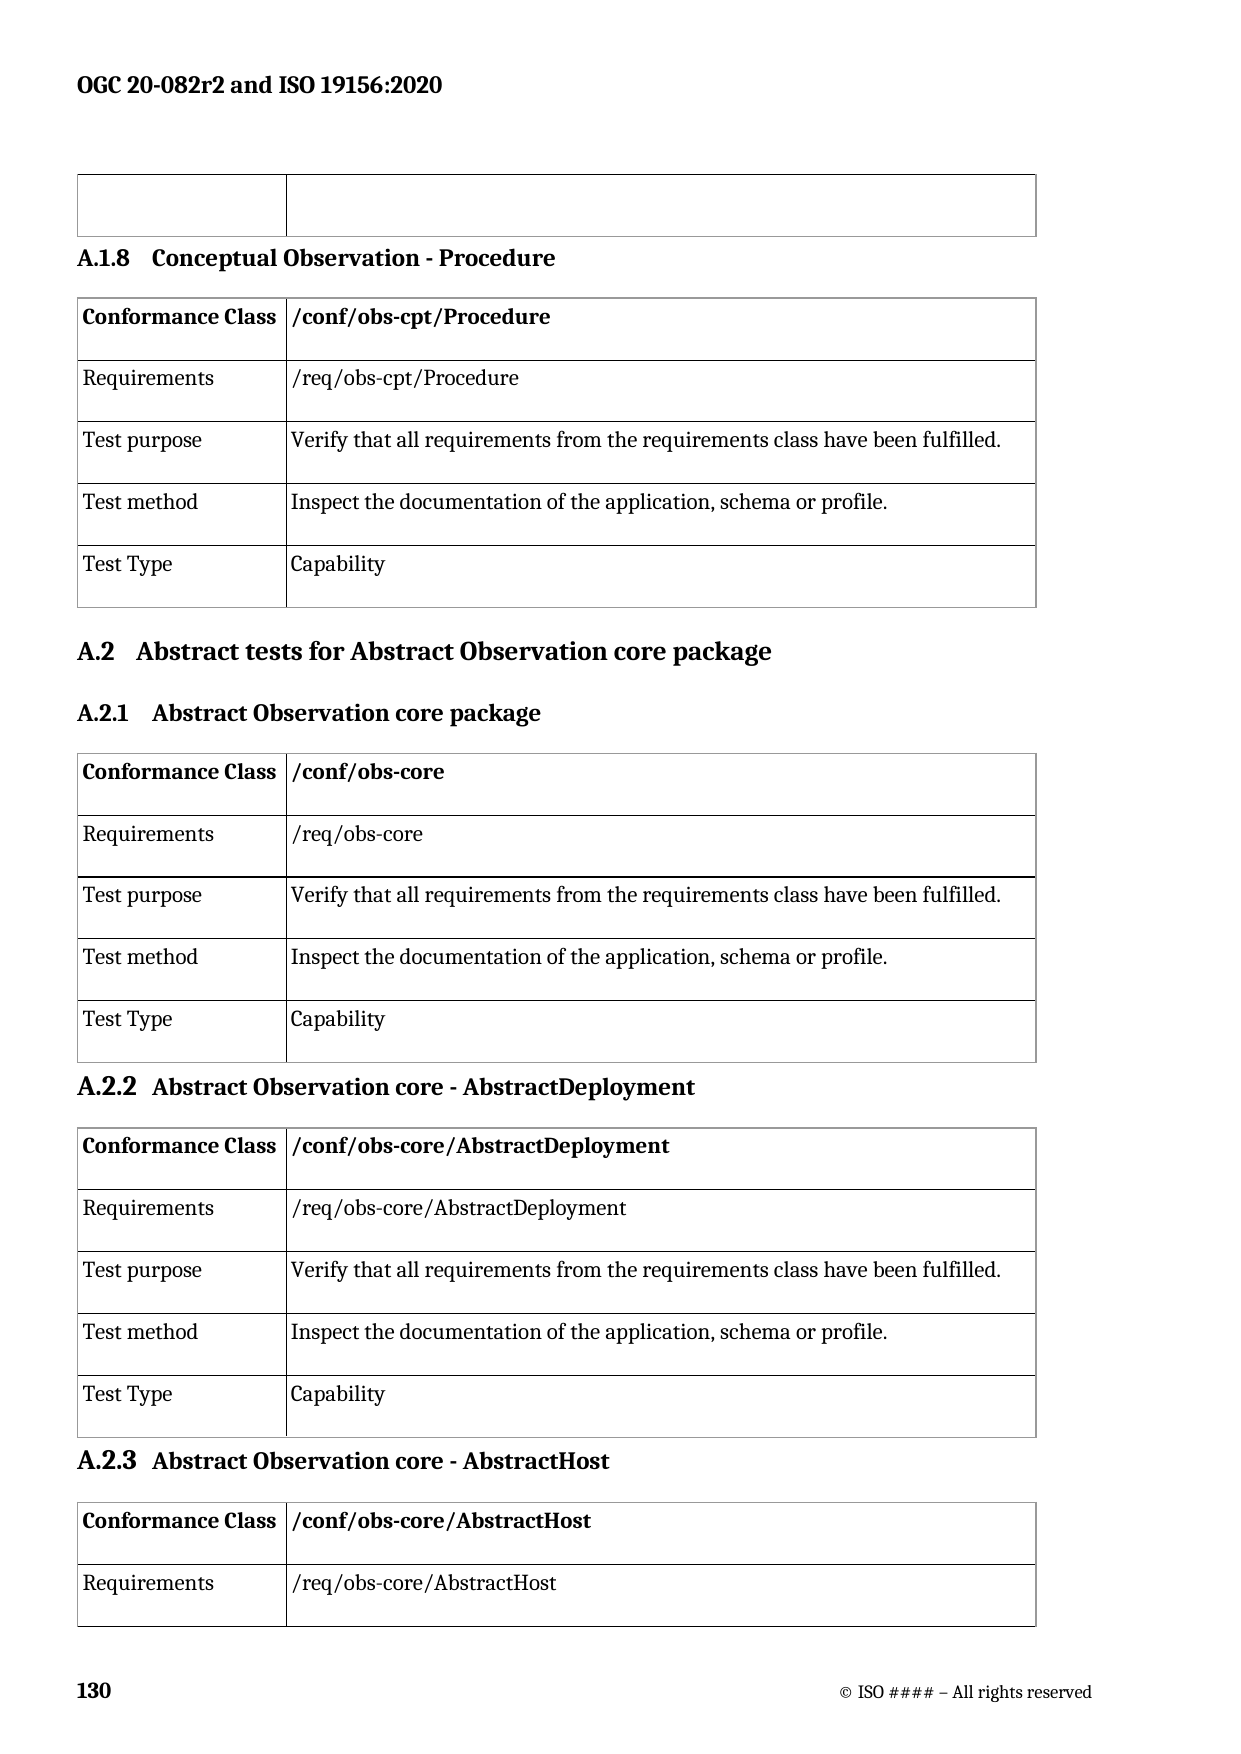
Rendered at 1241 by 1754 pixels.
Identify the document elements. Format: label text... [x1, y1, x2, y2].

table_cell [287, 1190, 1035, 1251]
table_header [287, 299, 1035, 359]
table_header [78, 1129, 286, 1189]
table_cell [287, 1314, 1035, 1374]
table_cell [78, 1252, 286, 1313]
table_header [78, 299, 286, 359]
text Conceptual Observation - Procedure [77, 243, 1092, 272]
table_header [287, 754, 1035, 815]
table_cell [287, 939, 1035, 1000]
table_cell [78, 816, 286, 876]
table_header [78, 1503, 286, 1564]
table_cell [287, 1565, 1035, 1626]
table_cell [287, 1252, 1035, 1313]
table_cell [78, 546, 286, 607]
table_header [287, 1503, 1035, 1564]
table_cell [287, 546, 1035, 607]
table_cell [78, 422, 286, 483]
text Abstract Observation core - AbstractDeployment [77, 1069, 1092, 1102]
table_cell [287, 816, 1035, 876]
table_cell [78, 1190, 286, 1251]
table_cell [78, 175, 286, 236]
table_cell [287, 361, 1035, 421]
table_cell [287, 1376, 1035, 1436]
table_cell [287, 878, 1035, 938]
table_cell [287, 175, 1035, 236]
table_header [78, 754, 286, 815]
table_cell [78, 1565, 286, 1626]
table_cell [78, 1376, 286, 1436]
text Abstract tests for Abstract Observation core package [77, 636, 1092, 667]
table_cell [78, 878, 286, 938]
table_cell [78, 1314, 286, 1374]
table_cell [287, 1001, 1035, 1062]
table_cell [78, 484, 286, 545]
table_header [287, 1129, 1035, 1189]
text Abstract Observation core package [77, 699, 1092, 727]
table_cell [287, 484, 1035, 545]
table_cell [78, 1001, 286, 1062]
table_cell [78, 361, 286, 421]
text Abstract Observation core - AbstractHost [77, 1444, 1092, 1477]
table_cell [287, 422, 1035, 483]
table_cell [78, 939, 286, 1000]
